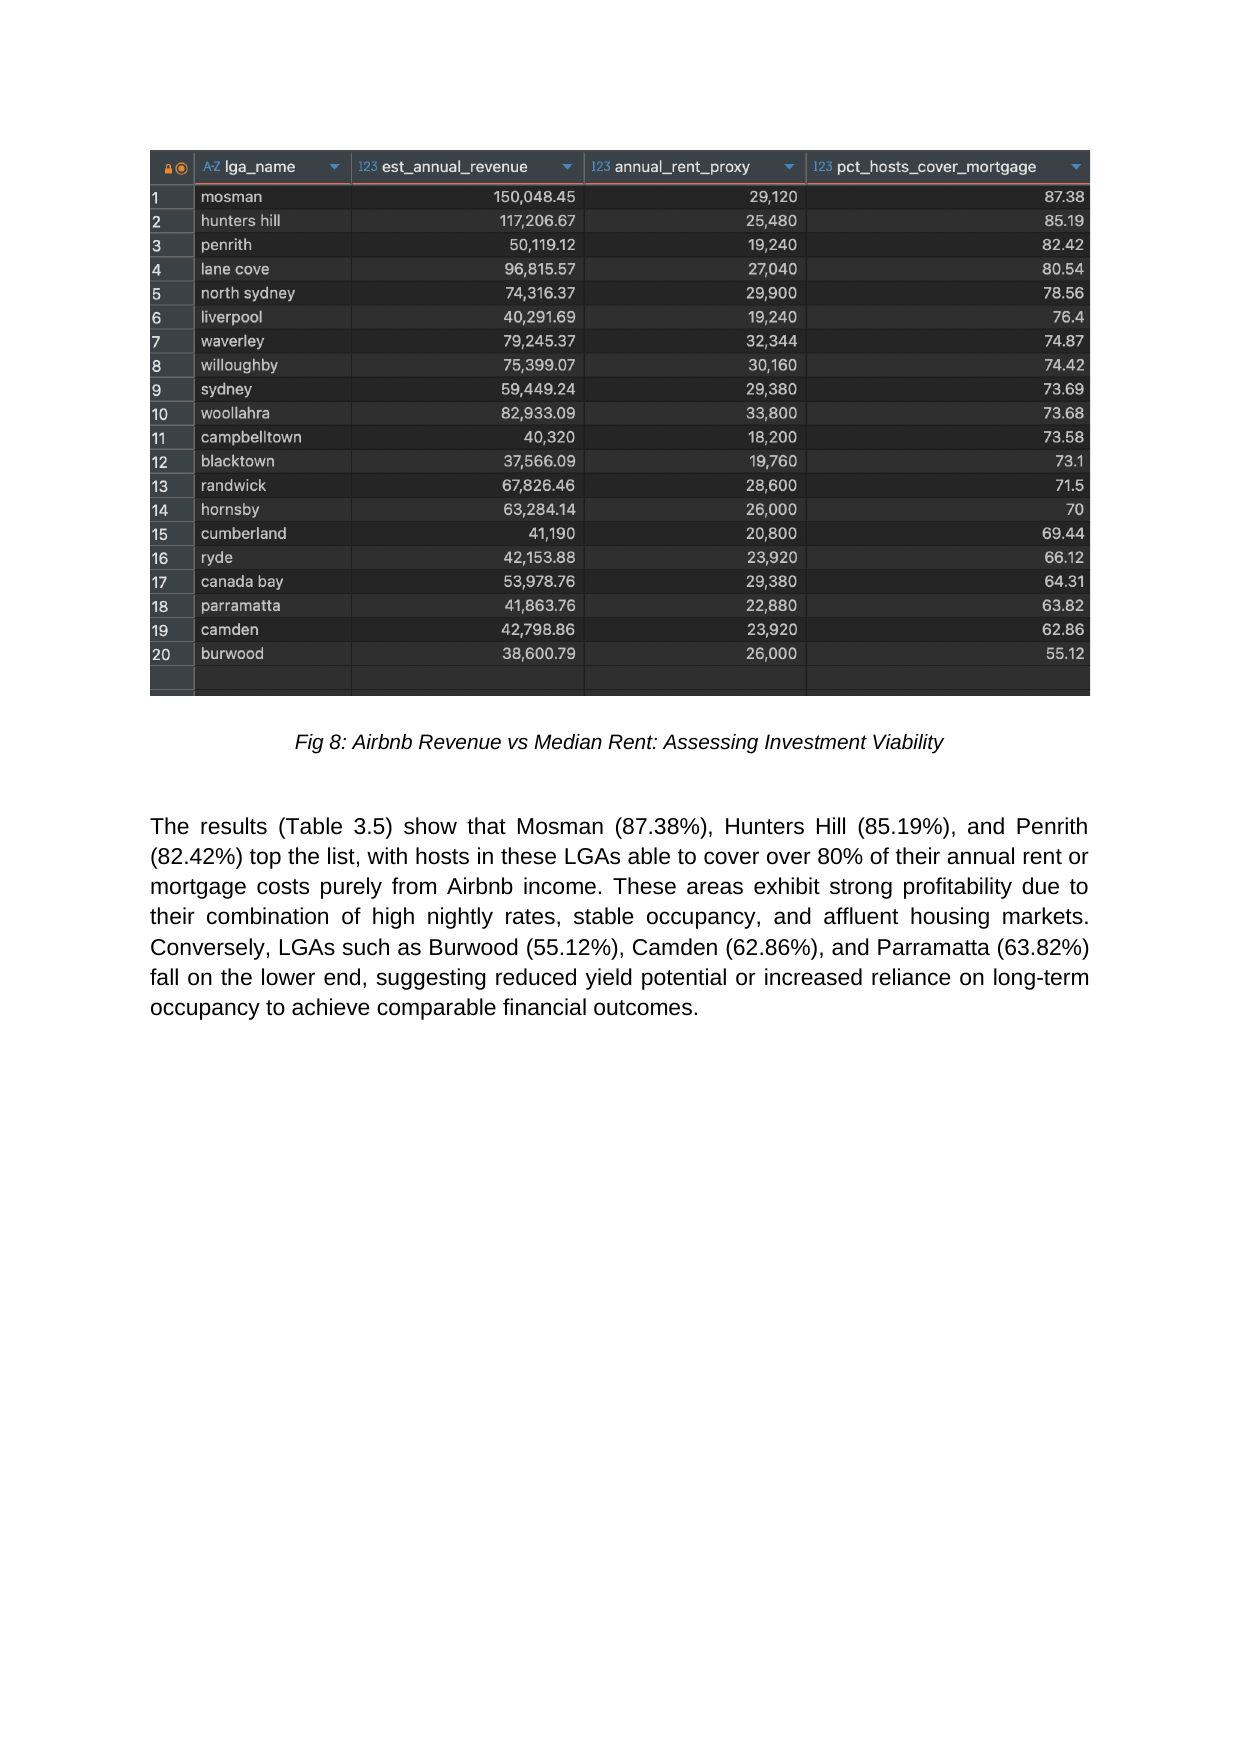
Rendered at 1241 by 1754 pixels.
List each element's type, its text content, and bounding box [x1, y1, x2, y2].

picture [150, 150, 1091, 696]
text The results (Table 3.5) show that Mosman (87.38%), Hunters Hill (85.19%), and Penrith (82.42%) top the list, with hosts in these LGAs able to cover over 80% of their annual rent or mortgage costs purely from Airbnb income. These areas exhibit strong profitability due to their combination of high nightly rates, stable occupancy, and affluent housing markets. Conversely, LGAs such as Burwood (55.12%), Camden (62.86%), and Parramatta (63.82%) fall on the lower end, suggesting reduced yield potential or increased reliance on long-term occupancy to achieve comparable financial outcomes. [150, 813, 1090, 1020]
text Fig 8: Airbnb Revenue vs Median Rent: Assessing Investment Viability [150, 730, 1090, 754]
